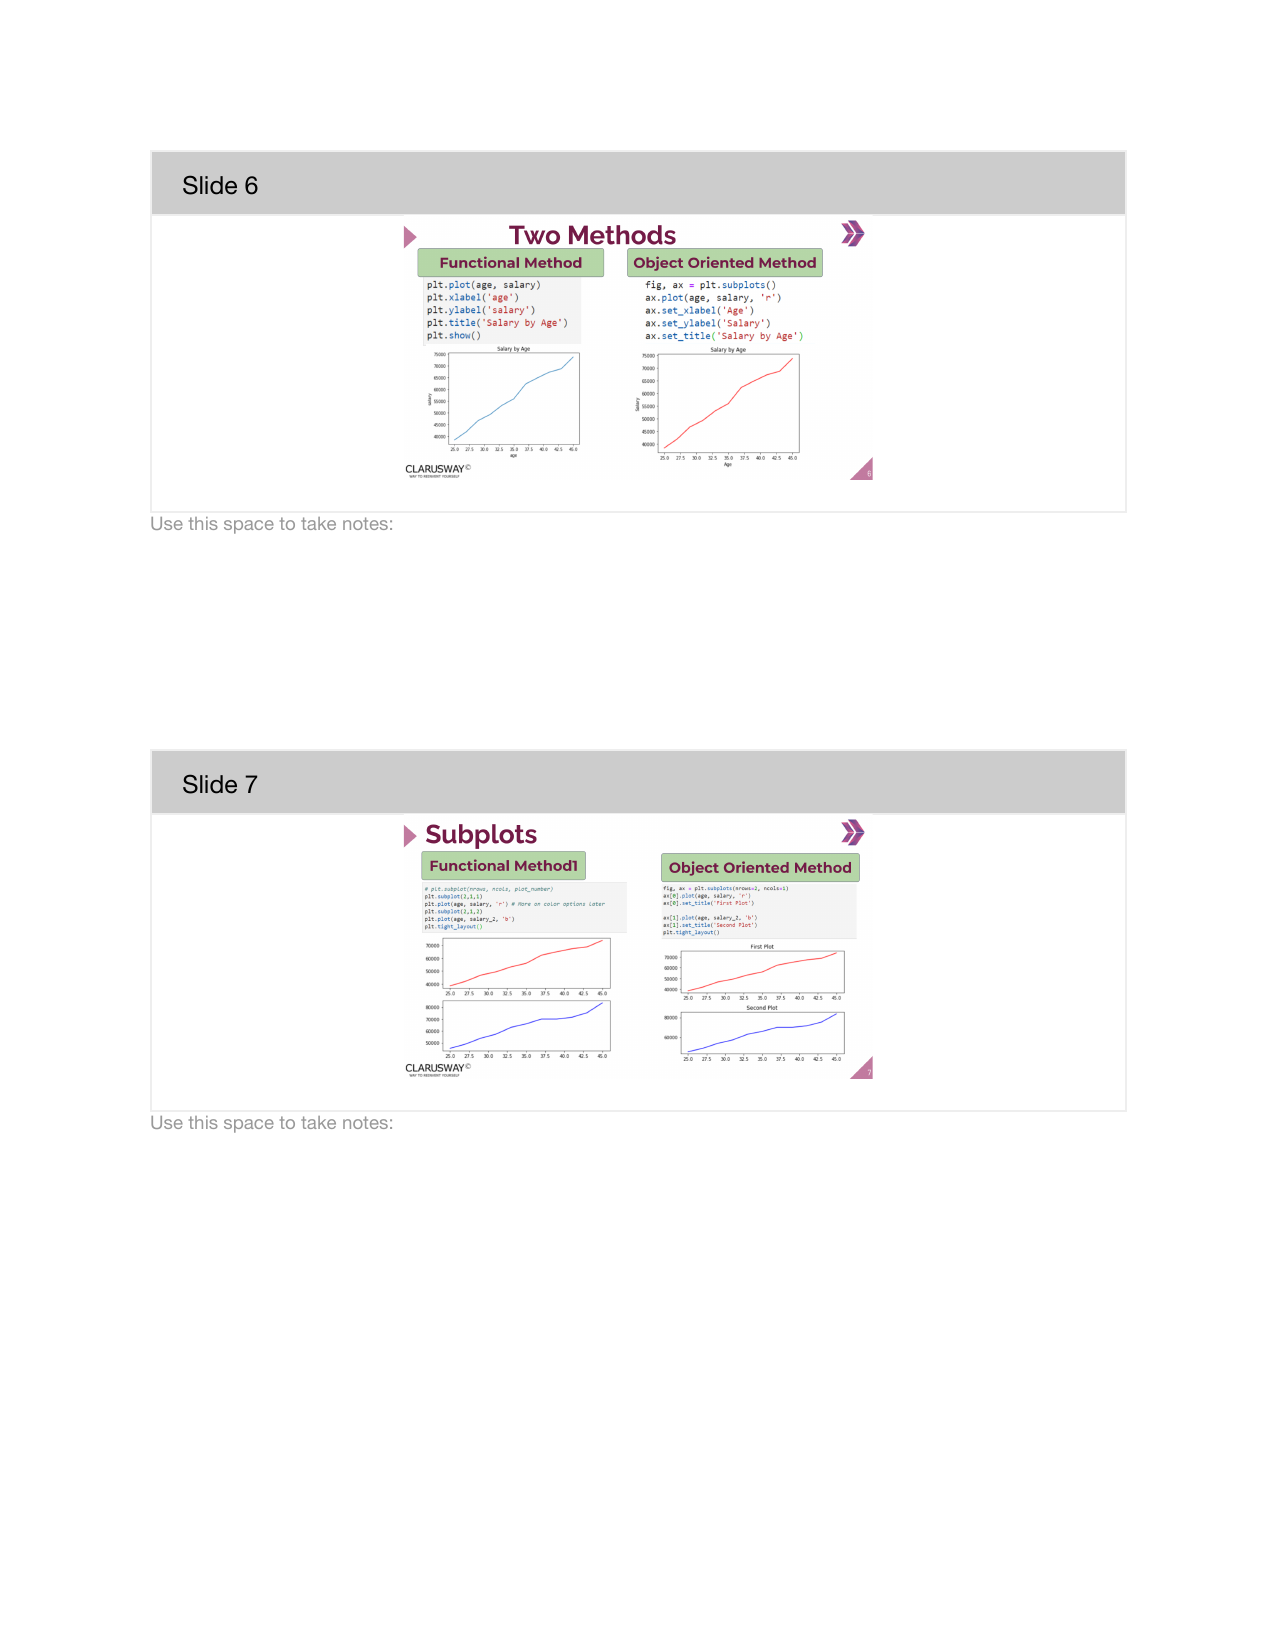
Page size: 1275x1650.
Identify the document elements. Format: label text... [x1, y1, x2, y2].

table_header Slide 7 [152, 751, 1125, 813]
table_header Slide 6 [152, 152, 1125, 214]
text Use this space to take notes: [150, 513, 1125, 536]
picture [403, 814, 873, 1079]
table_cell [152, 815, 1125, 1110]
table_cell [152, 216, 1125, 511]
picture [403, 215, 873, 480]
text Use this space to take notes: [150, 1112, 1125, 1135]
